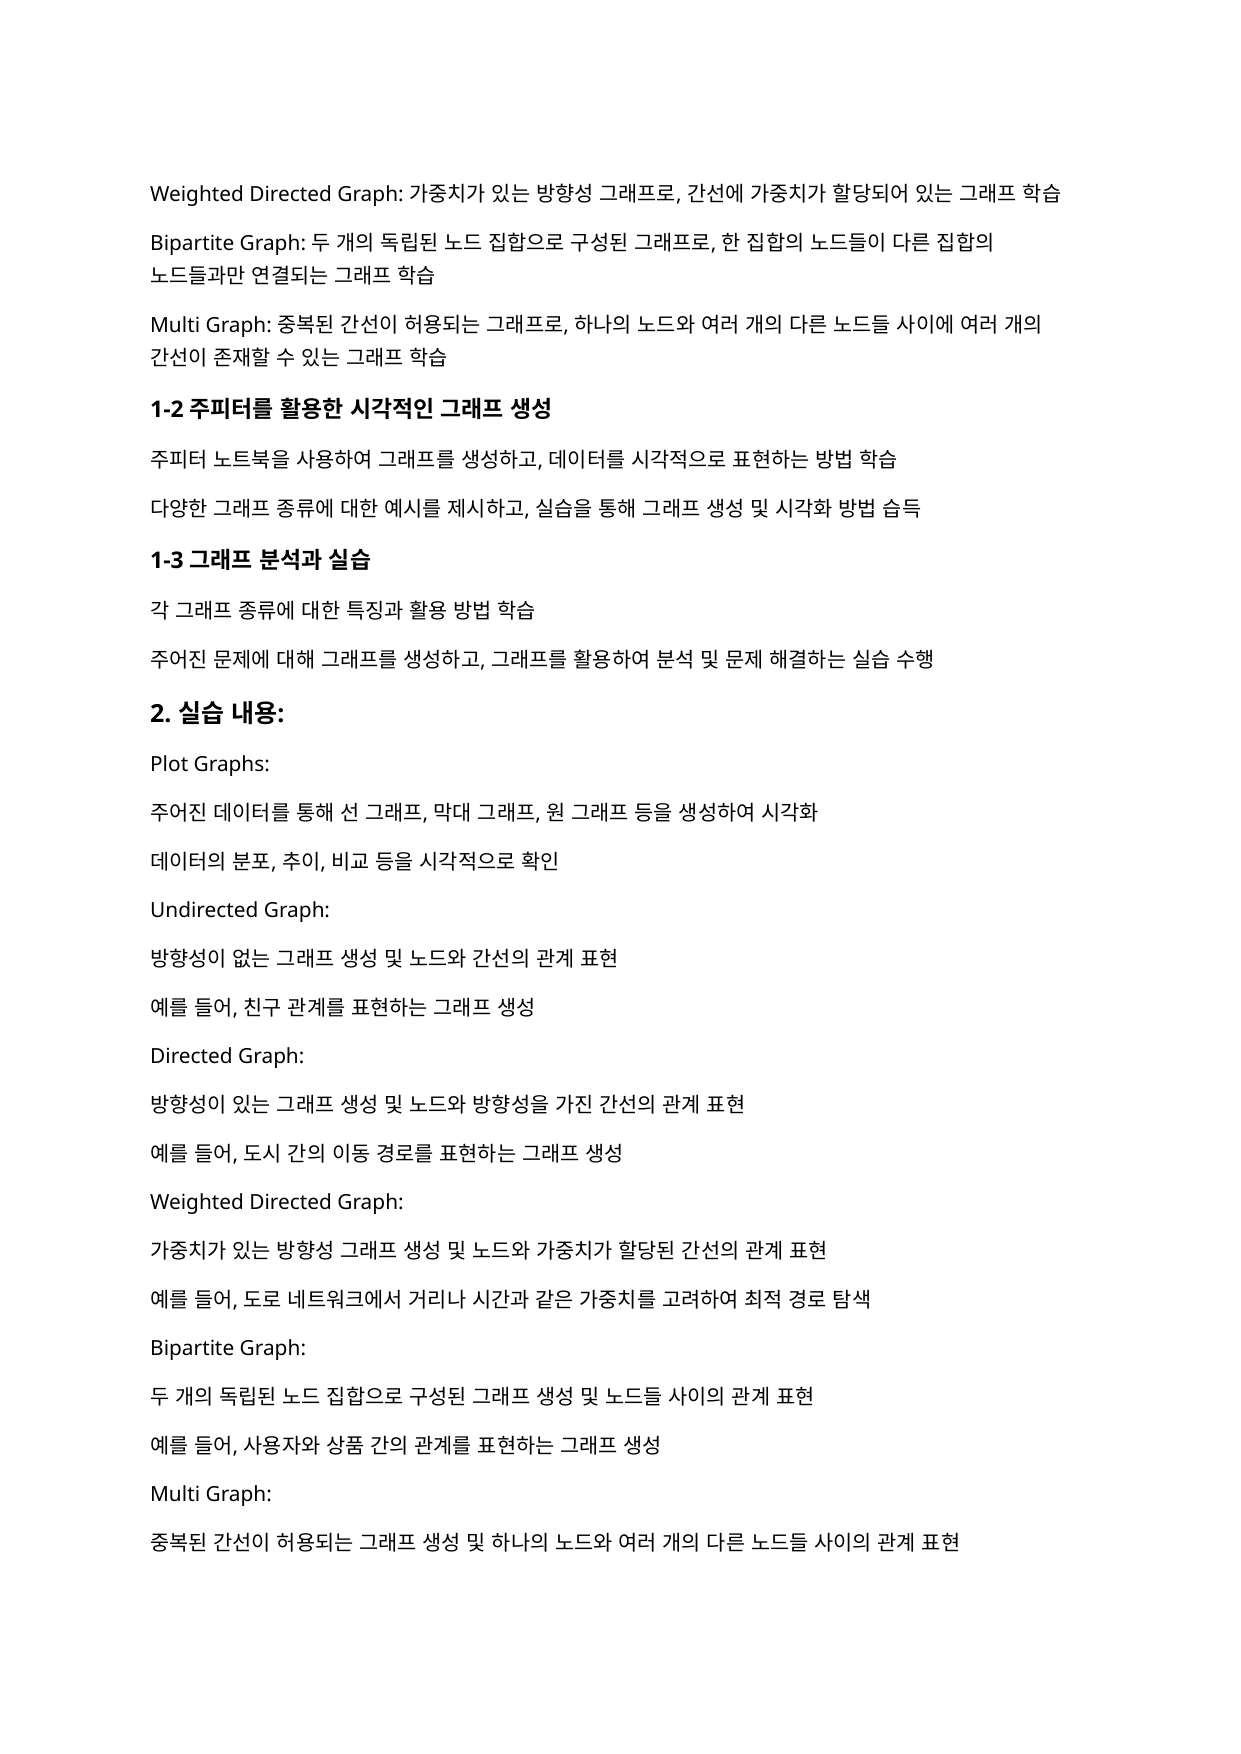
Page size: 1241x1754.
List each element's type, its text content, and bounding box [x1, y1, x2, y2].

text 예를 들어, 도로 네트워크에서 거리나 시간과 같은 가중치를 고려하여 최적 경로 탐색 [150, 1283, 1090, 1314]
text Multi Graph: 중복된 간선이 허용되는 그래프로, 하나의 노드와 여러 개의 다른 노드들 사이에 여러 개의 간선이 존재할 수 있는 그래프 학습 [150, 308, 1090, 371]
text 1-3 그래프 분석과 실습 [150, 542, 1090, 575]
text 2. 실습 내용: [150, 693, 1090, 729]
text 예를 들어, 사용자와 상품 간의 관계를 표현하는 그래프 생성 [150, 1429, 1090, 1459]
text 두 개의 독립된 노드 집합으로 구성된 그래프 생성 및 노드들 사이의 관계 표현 [150, 1380, 1090, 1410]
text 방향성이 있는 그래프 생성 및 노드와 방향성을 가진 간선의 관계 표현 [150, 1088, 1090, 1118]
text 1-2 주피터를 활용한 시각적인 그래프 생성 [150, 391, 1090, 424]
text 주어진 데이터를 통해 선 그래프, 막대 그래프, 원 그래프 등을 생성하여 시각화 [150, 796, 1090, 826]
text Weighted Directed Graph: [150, 1187, 1090, 1215]
text Undirected Graph: [150, 895, 1090, 923]
text 예를 들어, 도시 간의 이동 경로를 표현하는 그래프 생성 [150, 1137, 1090, 1168]
text 예를 들어, 친구 관계를 표현하는 그래프 생성 [150, 991, 1090, 1022]
text 중복된 간선이 허용되는 그래프 생성 및 하나의 노드와 여러 개의 다른 노드들 사이의 관계 표현 [150, 1526, 1090, 1556]
text 주어진 문제에 대해 그래프를 생성하고, 그래프를 활용하여 분석 및 문제 해결하는 실습 수행 [150, 644, 1090, 674]
text Bipartite Graph: 두 개의 독립된 노드 집합으로 구성된 그래프로, 한 집합의 노드들이 다른 집합의 노드들과만 연결되는 그래프 학습 [150, 227, 1090, 289]
text 각 그래프 종류에 대한 특징과 활용 방법 학습 [150, 594, 1090, 625]
text Multi Graph: [150, 1479, 1090, 1507]
text Bipartite Graph: [150, 1333, 1090, 1361]
text Weighted Directed Graph: 가중치가 있는 방향성 그래프로, 간선에 가중치가 할당되어 있는 그래프 학습 [150, 177, 1090, 207]
text Plot Graphs: [150, 749, 1090, 777]
text 데이터의 분포, 추이, 비교 등을 시각적으로 확인 [150, 846, 1090, 876]
text Directed Graph: [150, 1041, 1090, 1069]
text 가중치가 있는 방향성 그래프 생성 및 노드와 가중치가 할당된 간선의 관계 표현 [150, 1234, 1090, 1264]
text 방향성이 없는 그래프 생성 및 노드와 간선의 관계 표현 [150, 942, 1090, 972]
text 다양한 그래프 종류에 대한 예시를 제시하고, 실습을 통해 그래프 생성 및 시각화 방법 습득 [150, 492, 1090, 523]
text 주피터 노트북을 사용하여 그래프를 생성하고, 데이터를 시각적으로 표현하는 방법 학습 [150, 443, 1090, 473]
